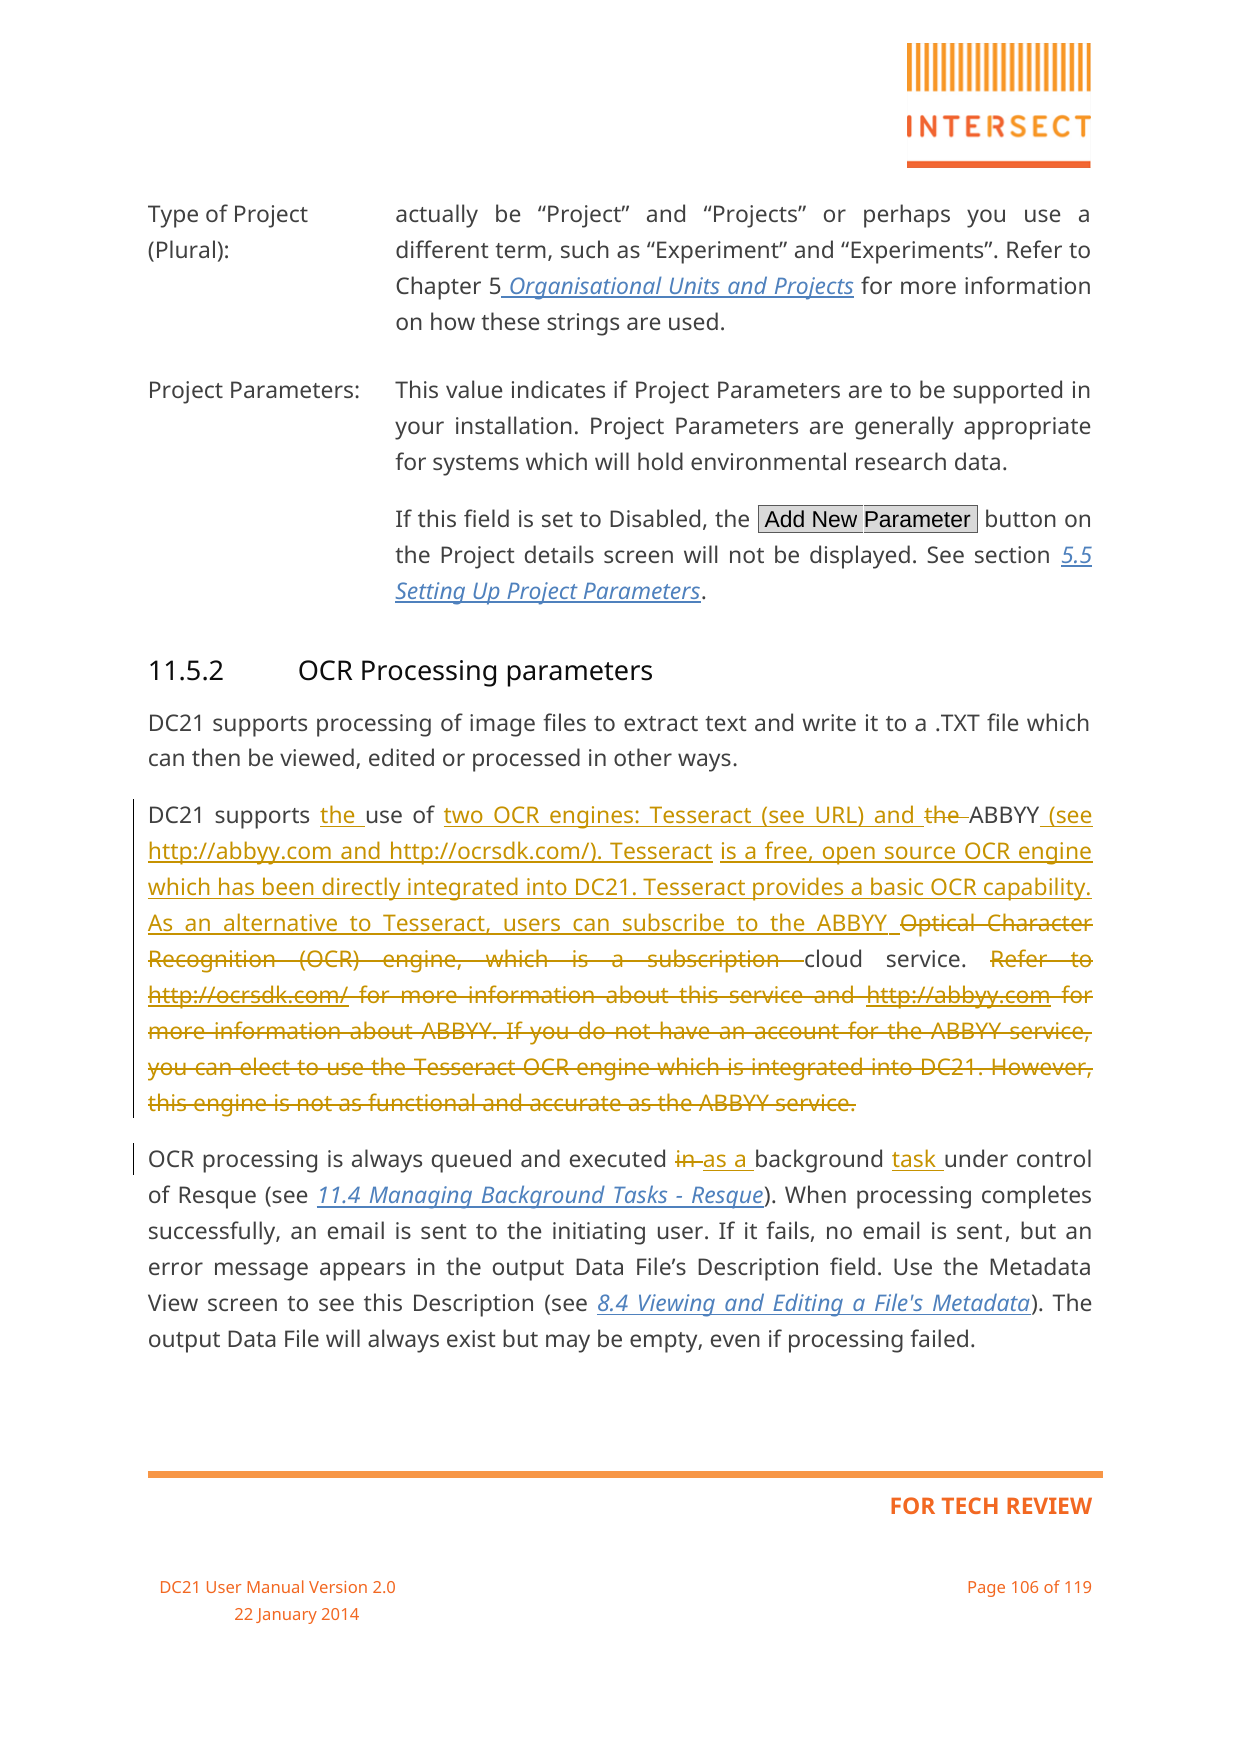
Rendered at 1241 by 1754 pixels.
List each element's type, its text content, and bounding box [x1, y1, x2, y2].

text DC21 supports use of ABBYY cloud service. [148, 899, 1092, 996]
table_cell Project Parameters: [136, 362, 384, 631]
text DC21 supports use of ABBYY cloud service. [148, 799, 1092, 898]
table_cell This value indicates if Project Parameters are to be supported in your installation. Project Parameters are generally appropriate for systems which will hold environmental research data. If this field is set to Disabled, the Add New Parameter button on the Project details screen will not be displayed. See section . [384, 362, 1103, 631]
picture [905, 42, 1093, 170]
text OCR processing is always queued and executed background under control of Resque (see ). When processing completes successfully, an email is sent to the initiating user. If it fails, no email is sent, but an error message appears in the output Data File’s Description field. Use the Metadata View screen to see this Description (see ). The output Data File will always exist but may be empty, even if processing failed. [148, 1143, 1092, 1354]
text DC21 supports processing of image files to extract text and write it to a .TXT file which can then be viewed, edited or processed in other ways. [148, 706, 1092, 774]
text DC21 supports use of ABBYY cloud service. [148, 1034, 1092, 1068]
subtitle OCR Processing parameters [148, 652, 1092, 688]
text DC21 supports use of ABBYY cloud service. [148, 998, 1092, 1032]
table_cell Type of Project (Singular): Type of Project (Plural): [136, 186, 384, 362]
text DC21 supports use of ABBYY cloud service. [148, 1070, 1092, 1118]
